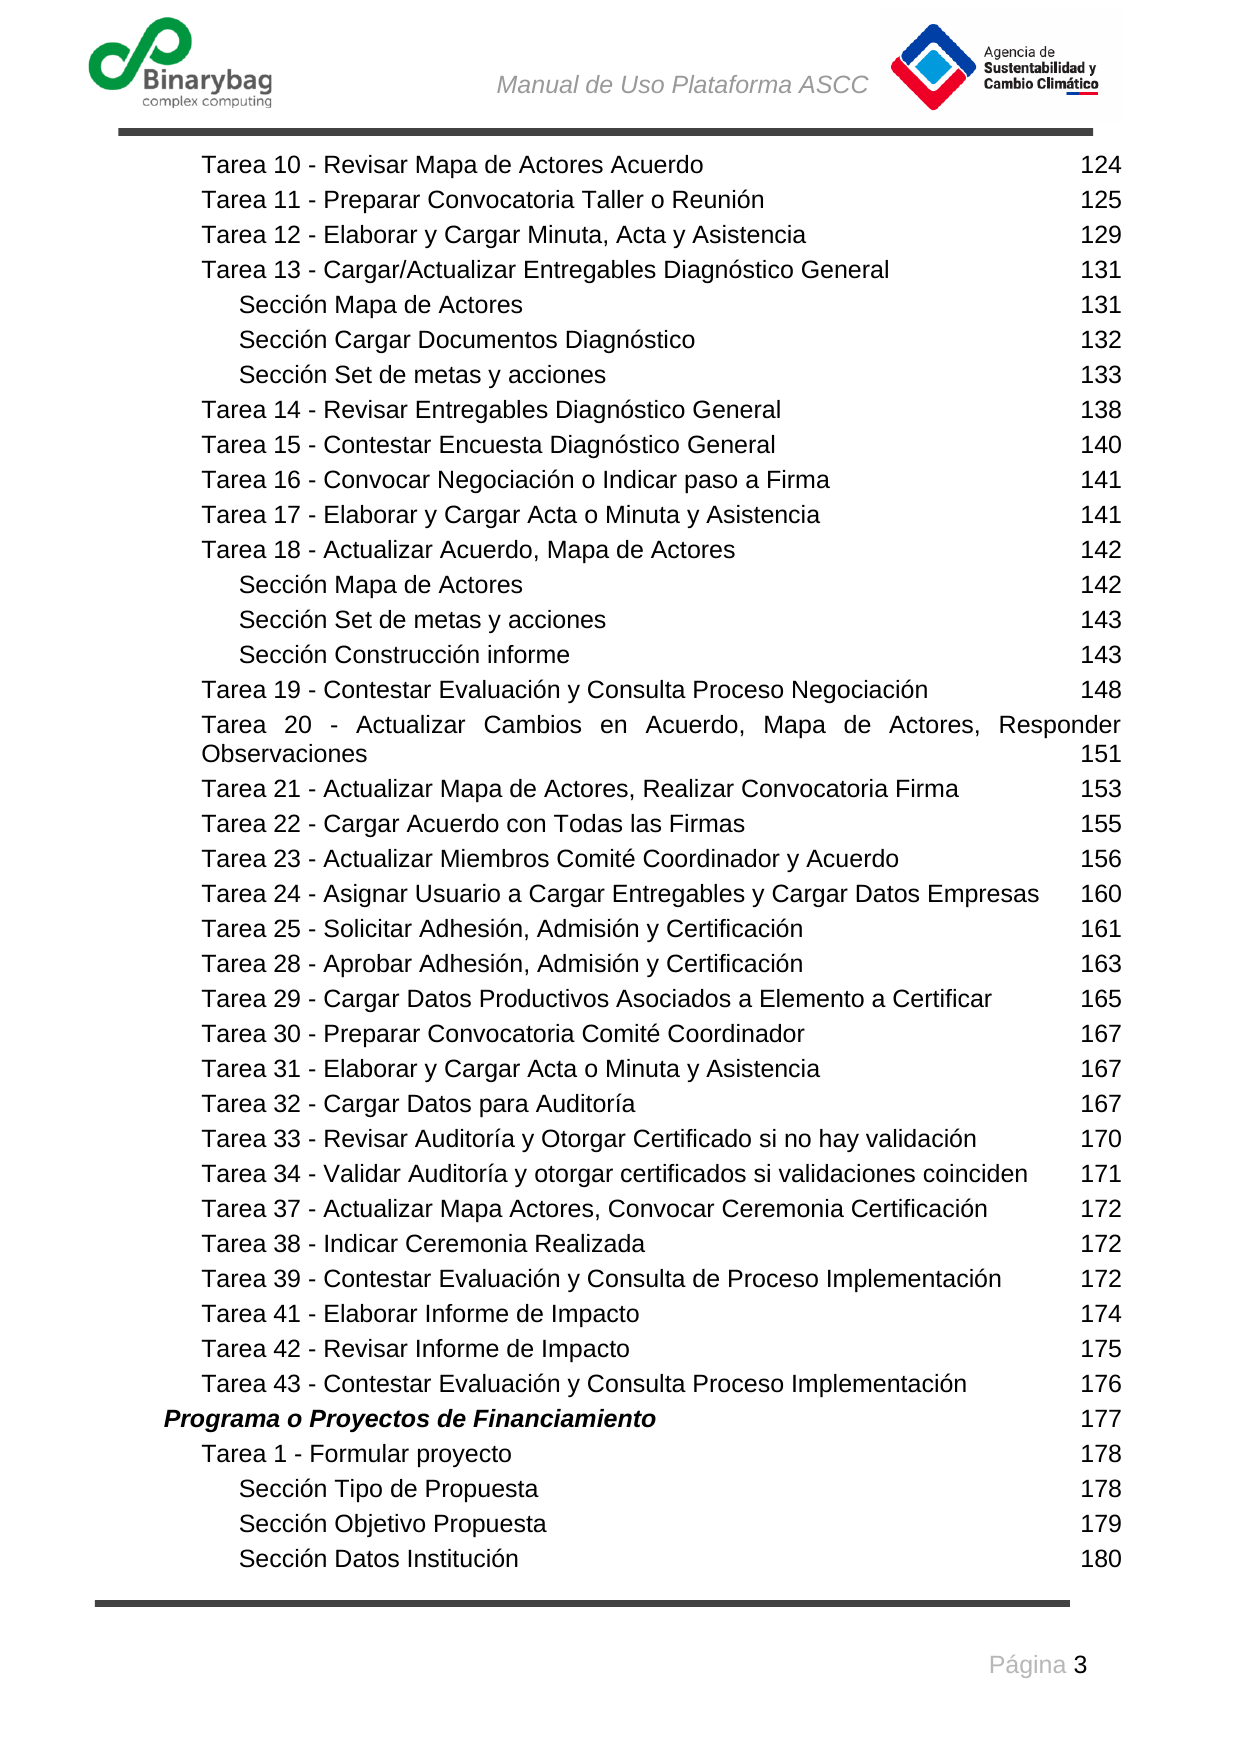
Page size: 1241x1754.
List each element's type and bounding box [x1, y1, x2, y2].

picture [878, 9, 1123, 122]
picture [88, 17, 272, 108]
picture [118, 128, 1094, 136]
picture [94, 1600, 1070, 1607]
